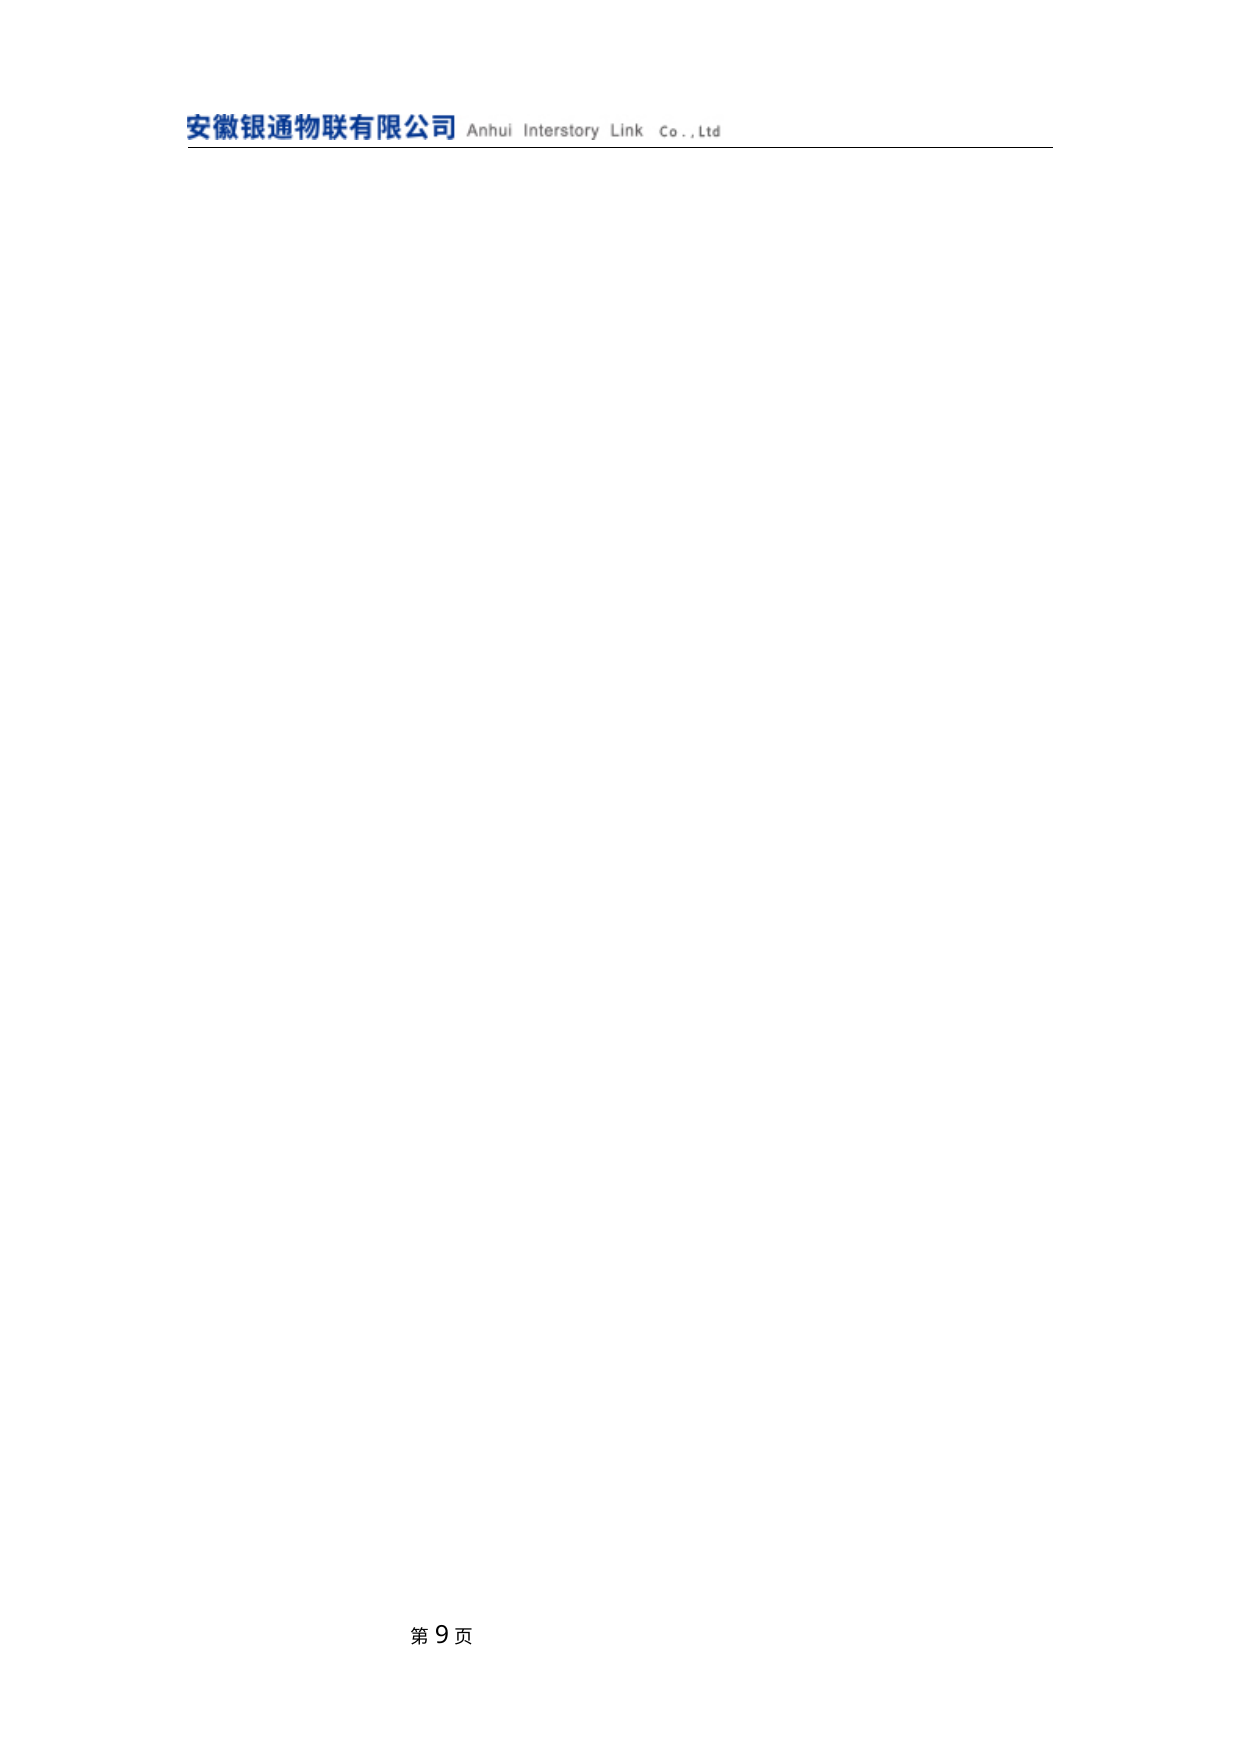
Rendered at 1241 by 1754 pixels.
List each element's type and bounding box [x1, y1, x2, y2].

picture [187, 114, 758, 140]
